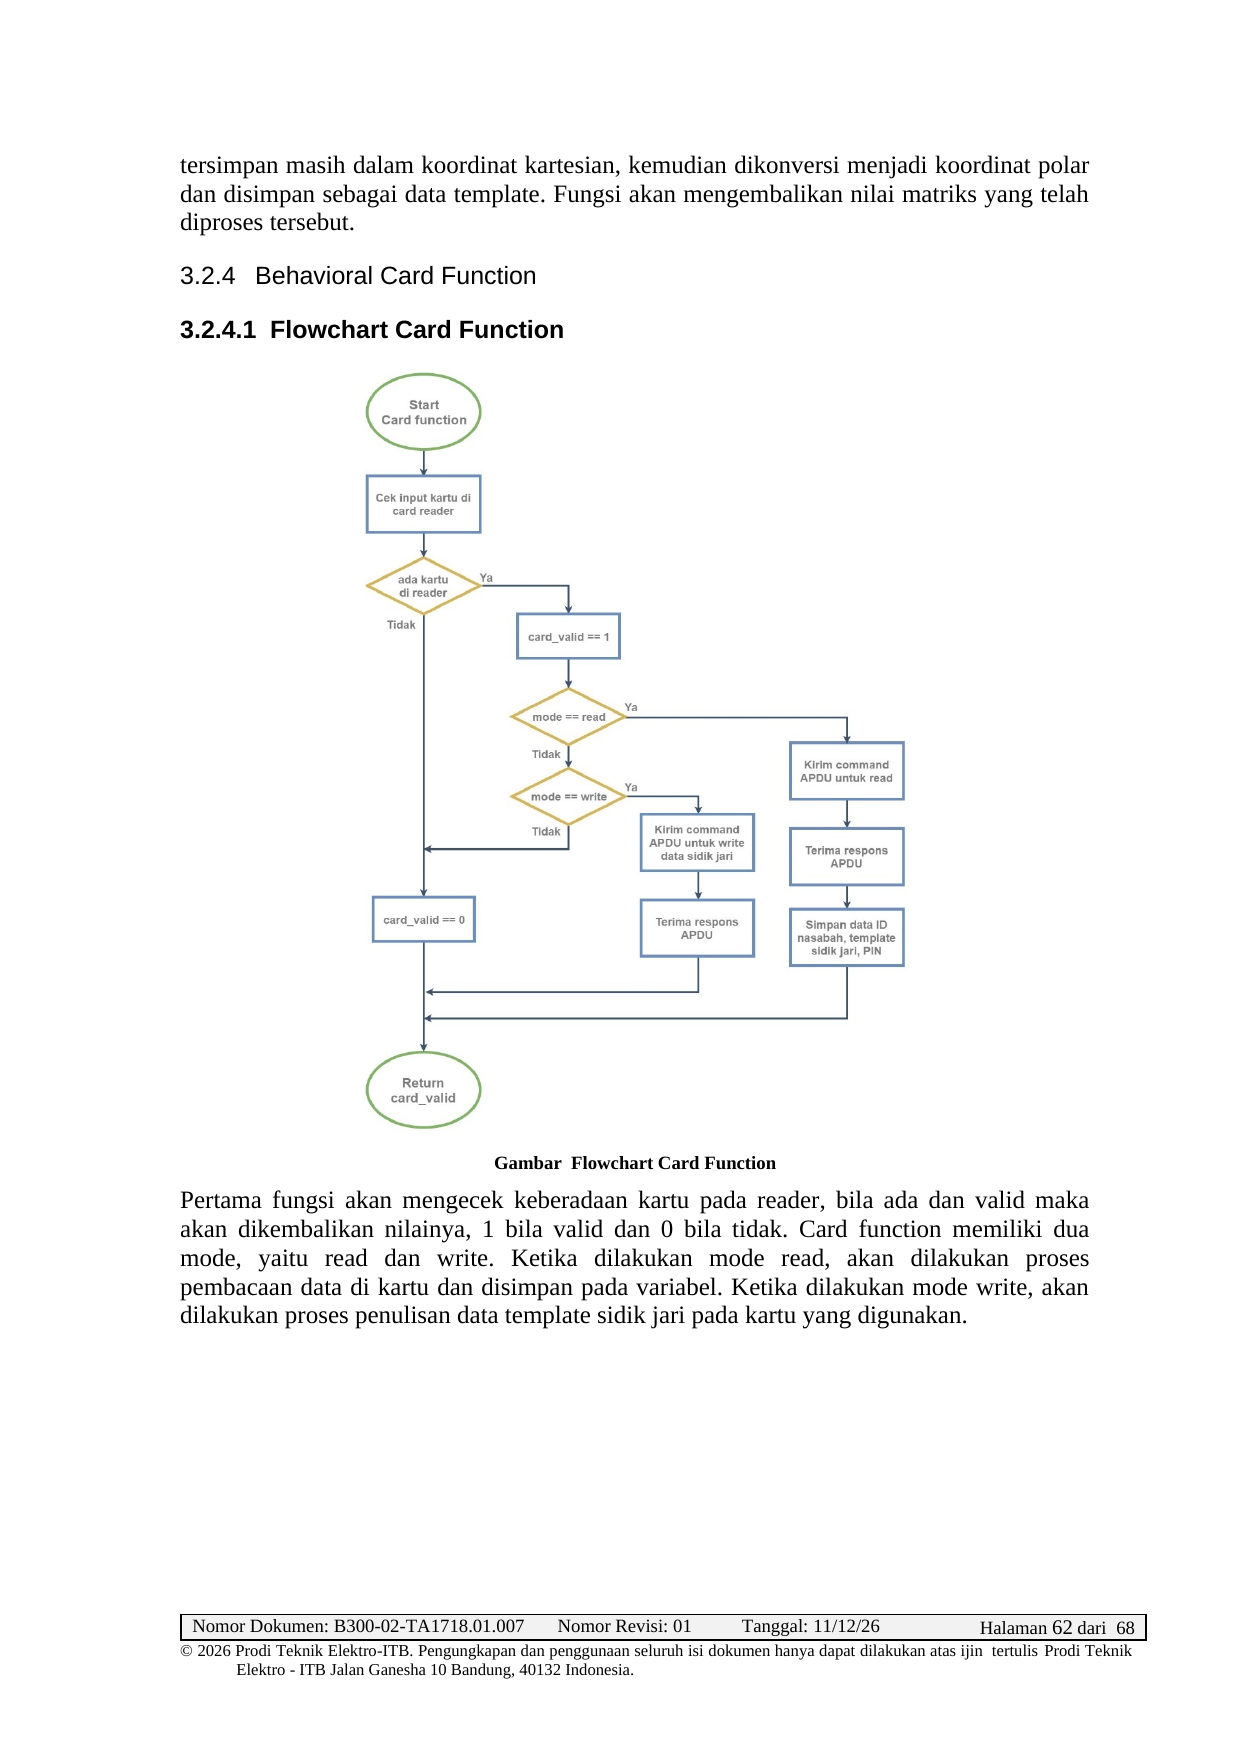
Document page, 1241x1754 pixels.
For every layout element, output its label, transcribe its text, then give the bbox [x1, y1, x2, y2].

text Gambar Flowchart Card Function [180, 1152, 1090, 1173]
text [180, 150, 1090, 236]
picture [342, 350, 928, 1152]
subtitle Flowchart Card Function [180, 315, 1090, 344]
subtitle Behavioral Card Function [180, 261, 1090, 290]
text Pertama fungsi akan mengecek keberadaan kartu pada reader, bila ada dan valid maka akan dikembalikan nilainya, 1 bila valid dan 0 bila tidak. Card function memiliki dua mode, yaitu read dan write. Ketika dilakukan mode read, akan dilakukan proses pembacaan data di kartu dan disimpan pada variabel. Ketika dilakukan mode write, akan dilakukan proses penulisan data template sidik jari pada kartu yang digunakan. [180, 1186, 1090, 1329]
